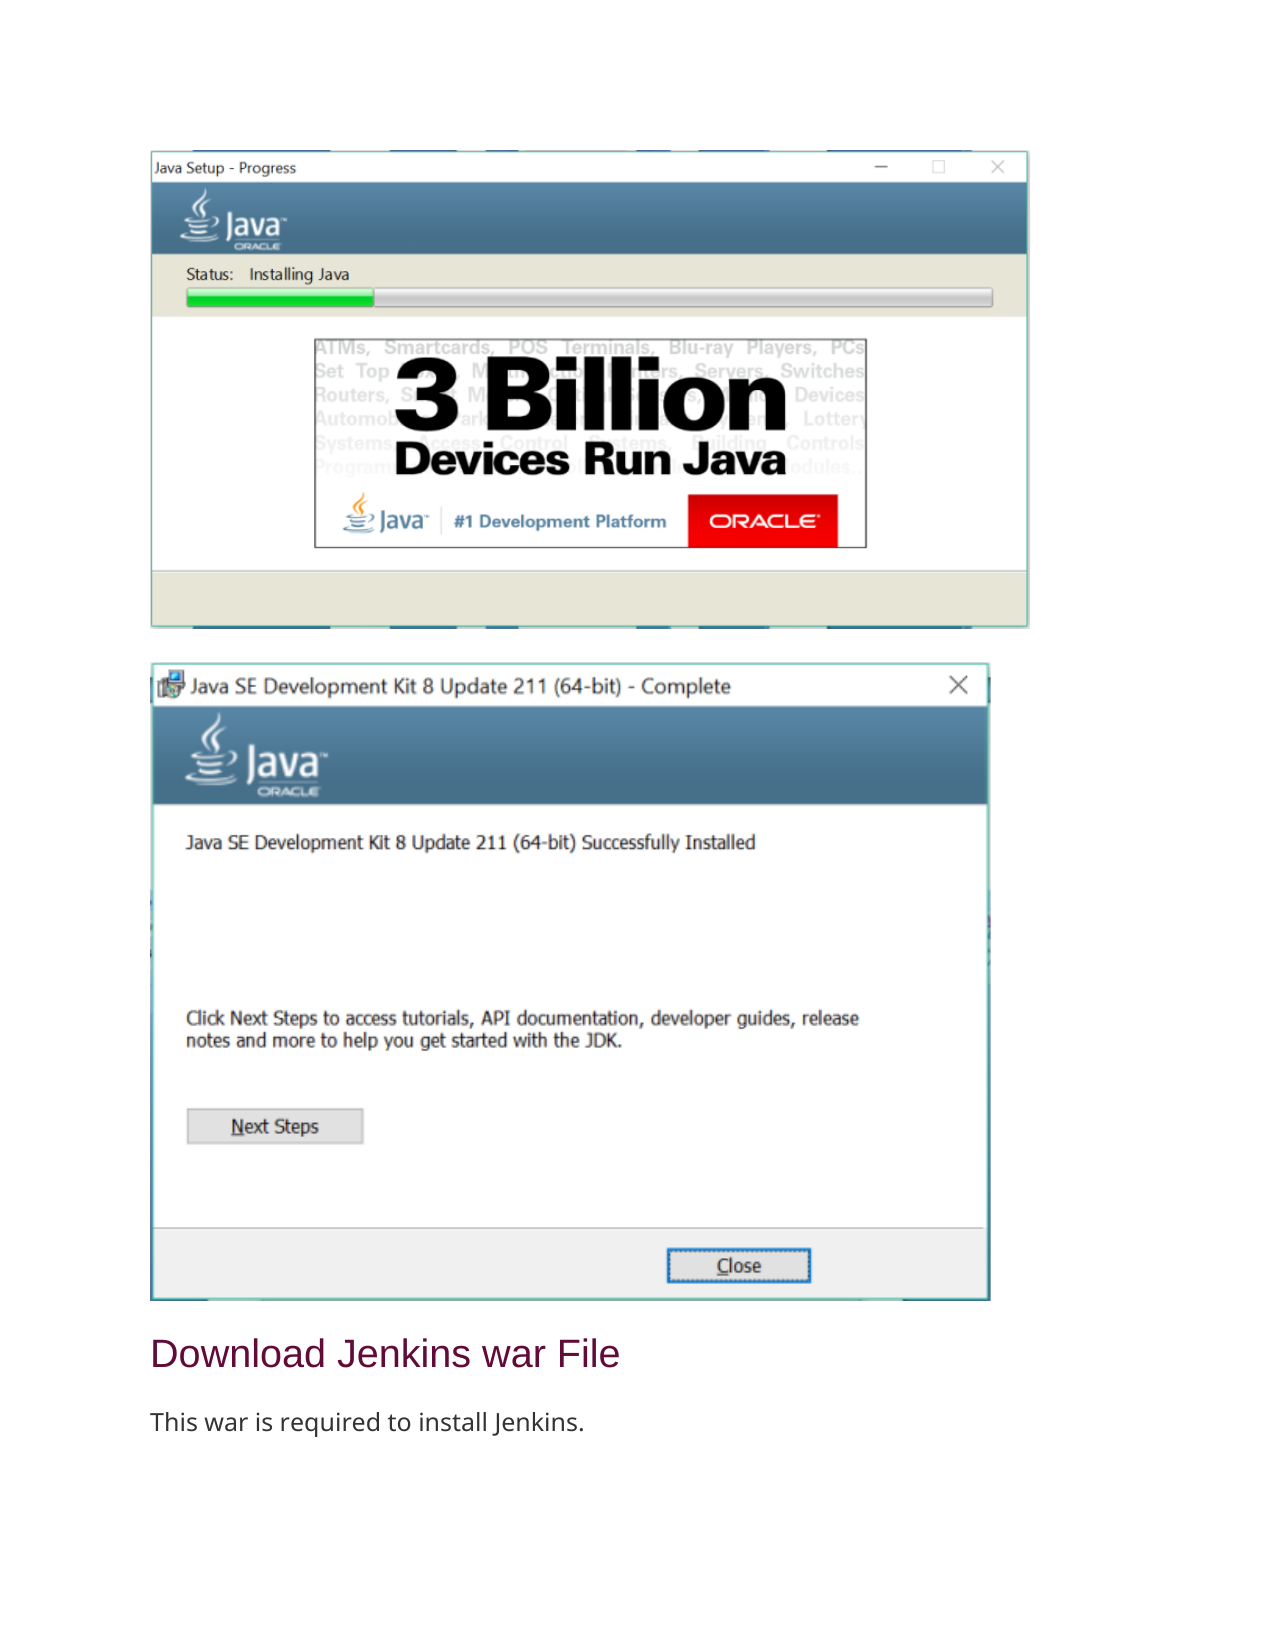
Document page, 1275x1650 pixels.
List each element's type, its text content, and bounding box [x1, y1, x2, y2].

picture [150, 150, 1031, 629]
text This war is required to install Jenkins. [150, 1405, 1125, 1439]
picture [150, 662, 991, 1301]
text Download Jenkins war File [150, 1330, 1125, 1376]
